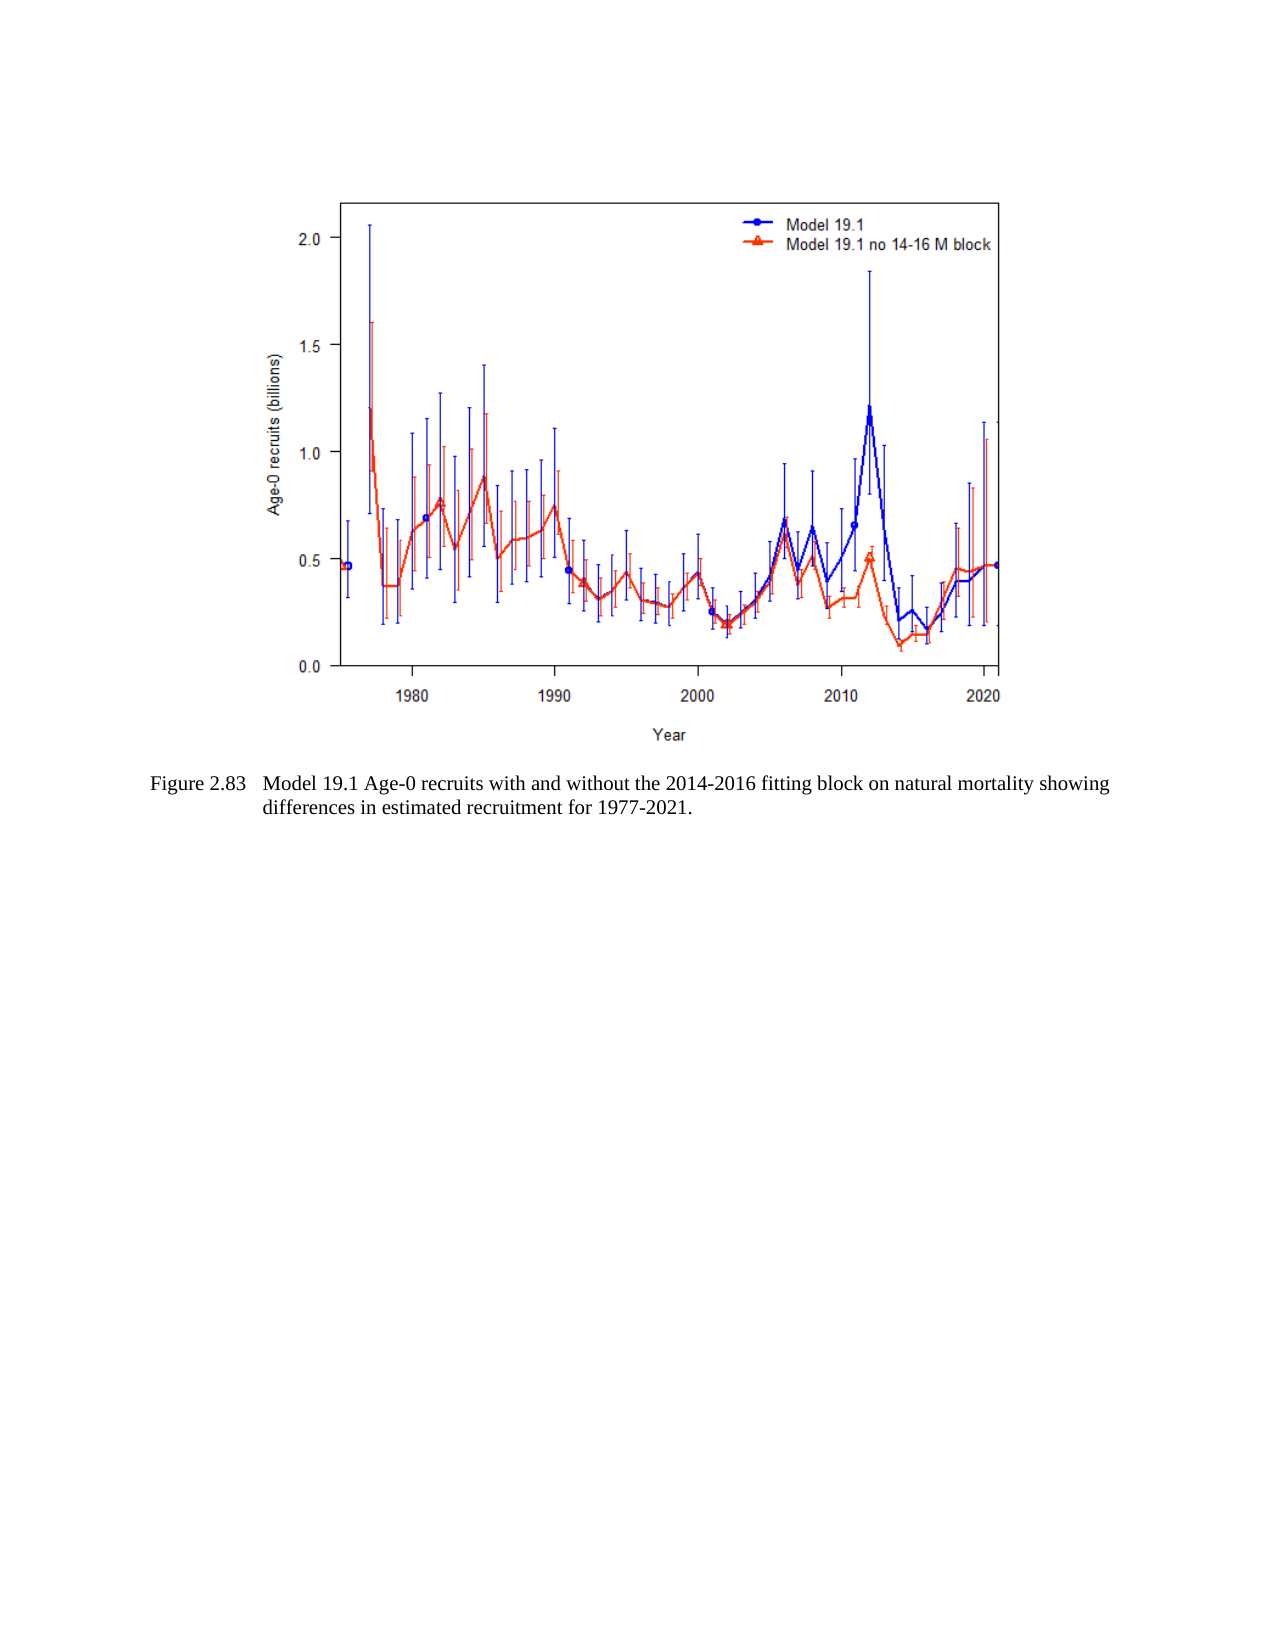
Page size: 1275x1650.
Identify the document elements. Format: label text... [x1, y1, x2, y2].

picture [261, 182, 1020, 765]
